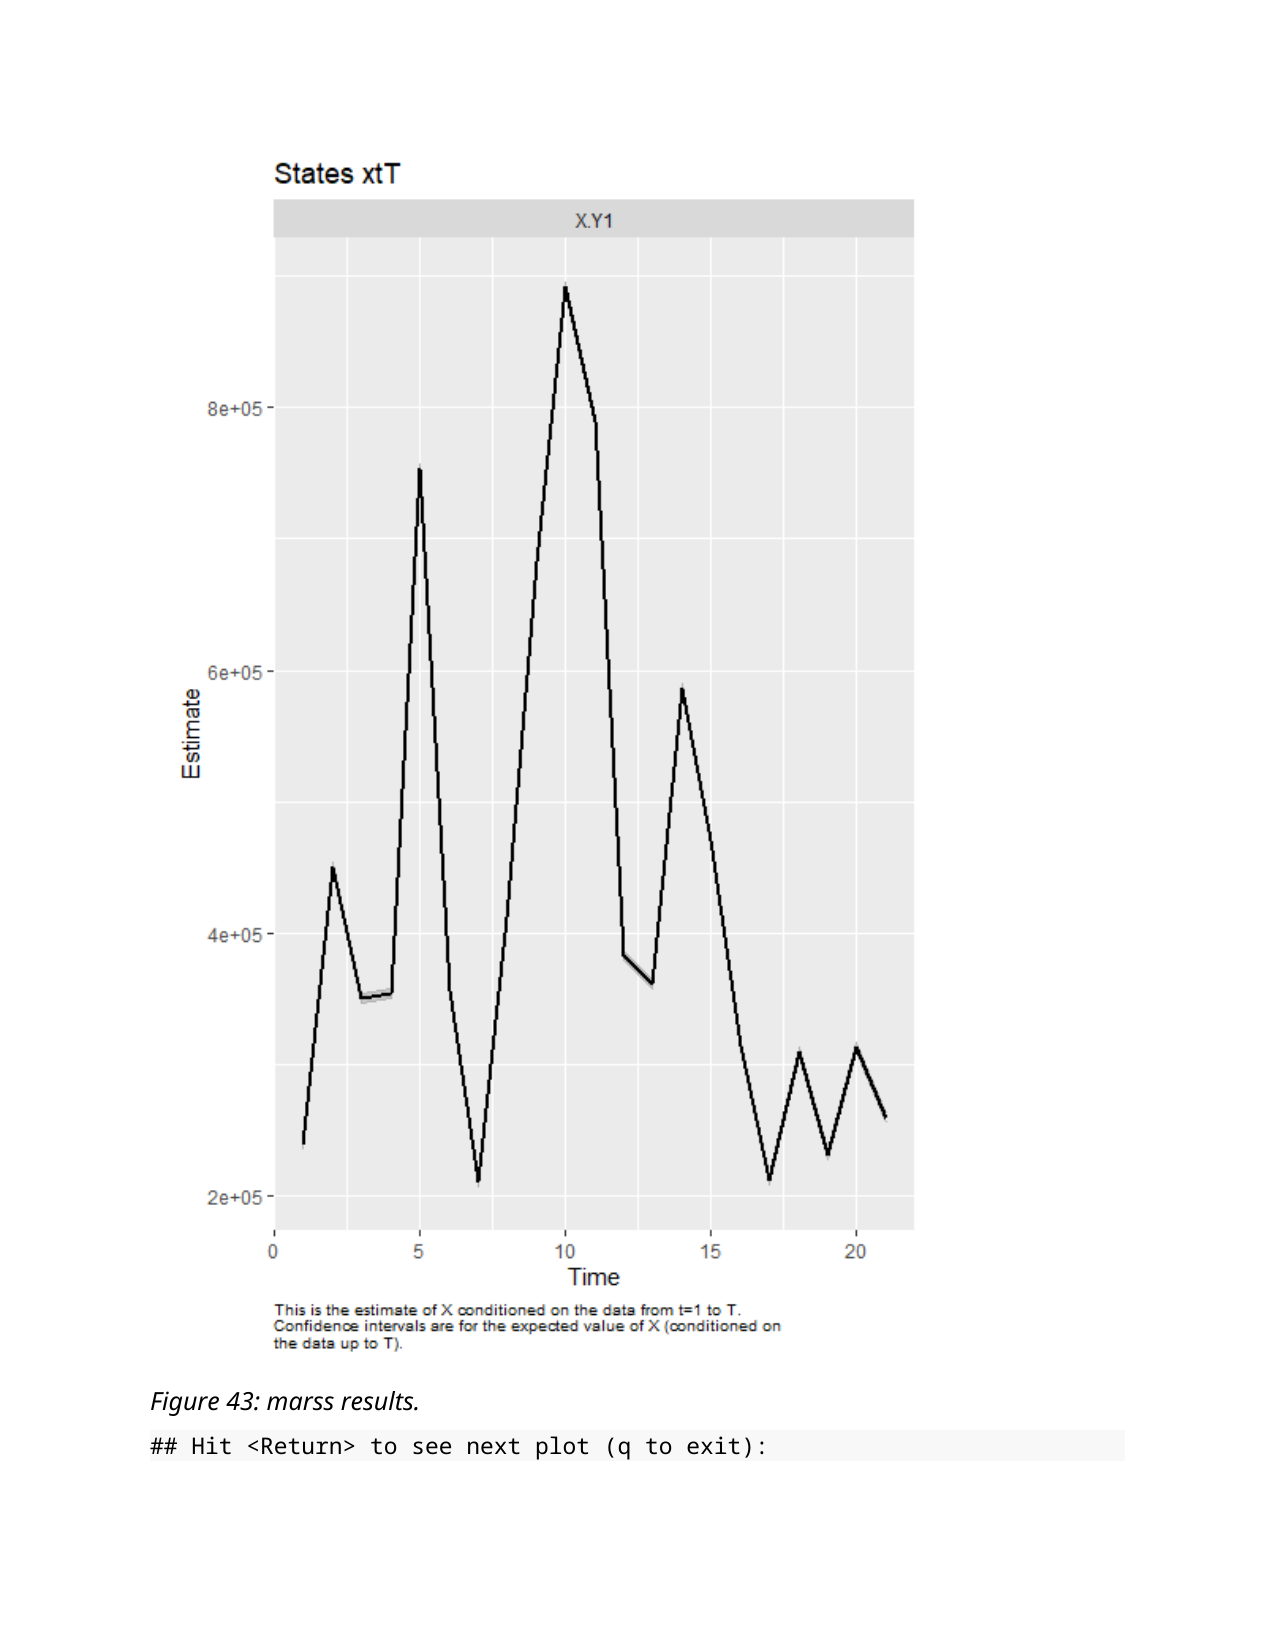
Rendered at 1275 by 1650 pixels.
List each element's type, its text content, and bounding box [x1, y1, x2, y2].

text Figure 43: marss results. [150, 1383, 1125, 1417]
picture [168, 150, 927, 1363]
text ## Hit <Return> to see next plot (q to exit): [150, 1430, 1125, 1461]
